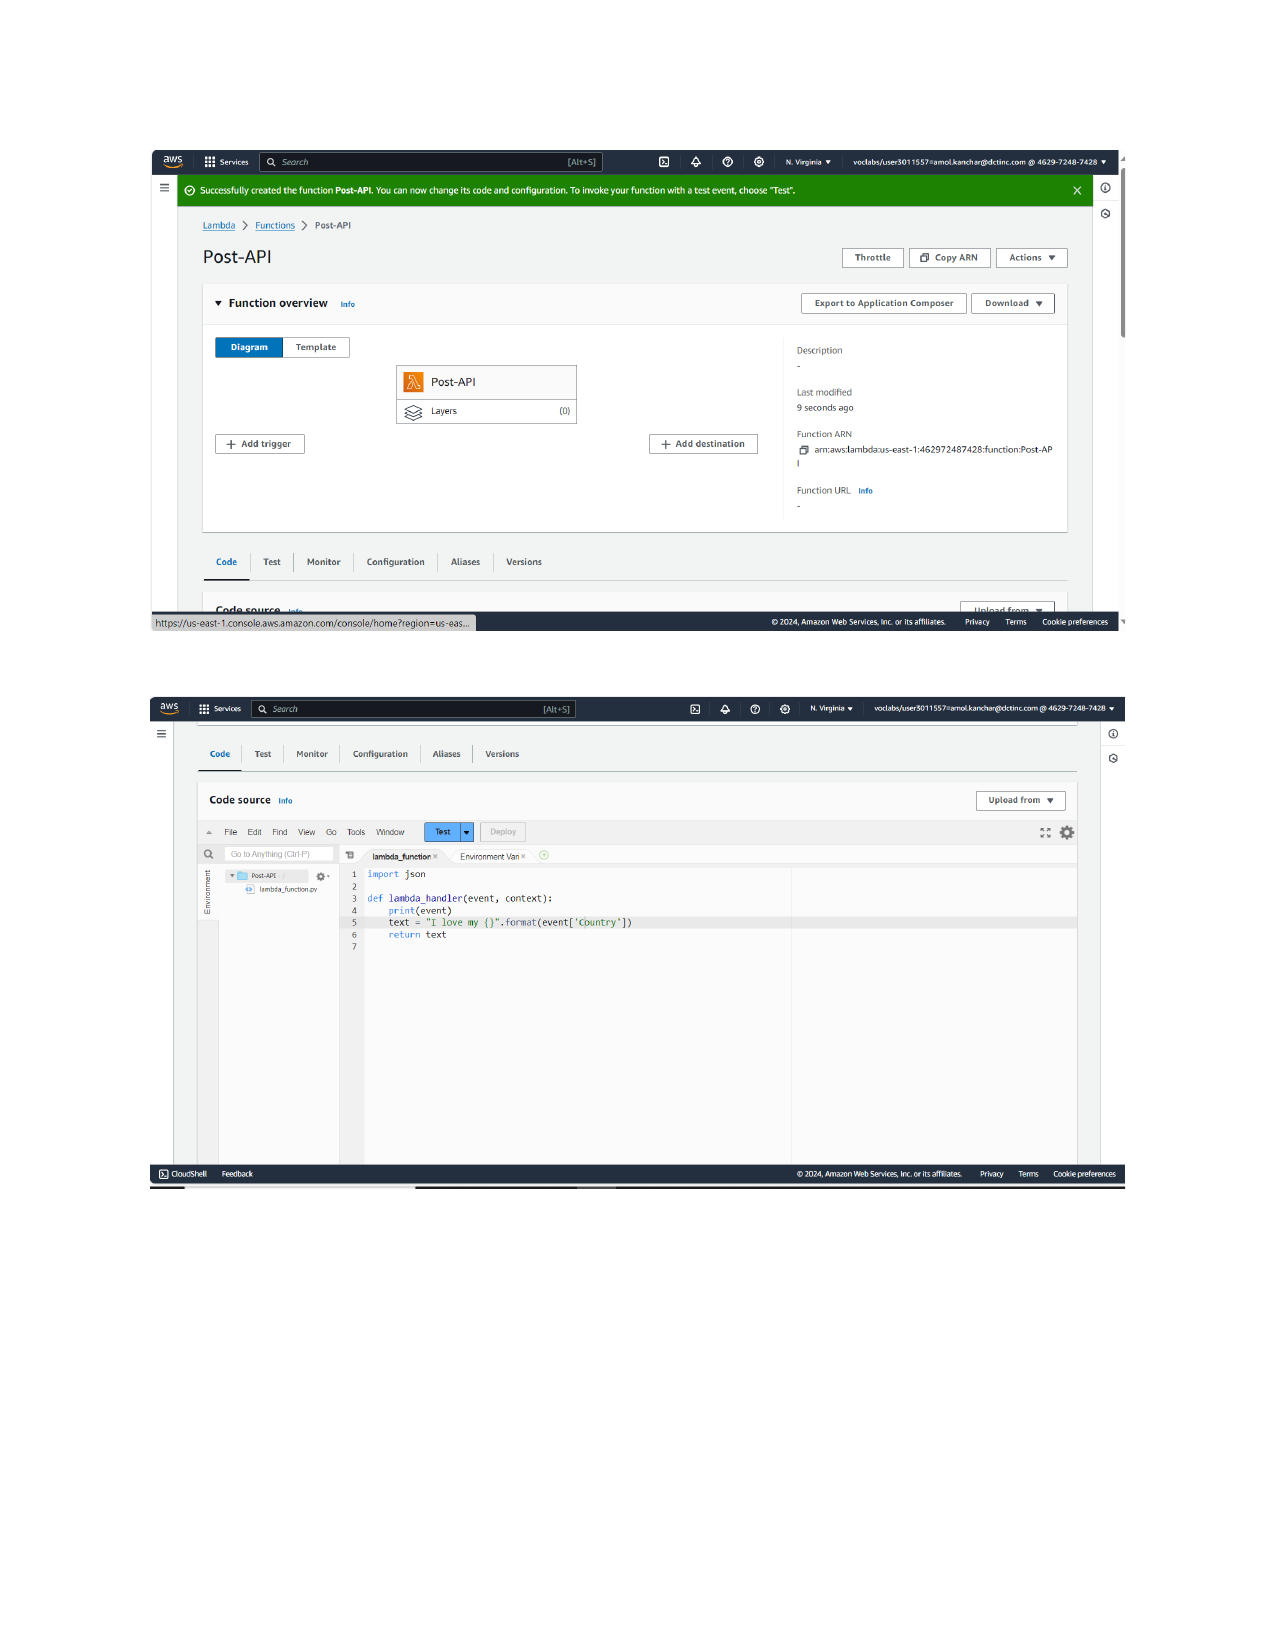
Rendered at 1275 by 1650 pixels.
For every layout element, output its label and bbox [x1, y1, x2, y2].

picture [150, 150, 1125, 631]
picture [150, 696, 1125, 1189]
